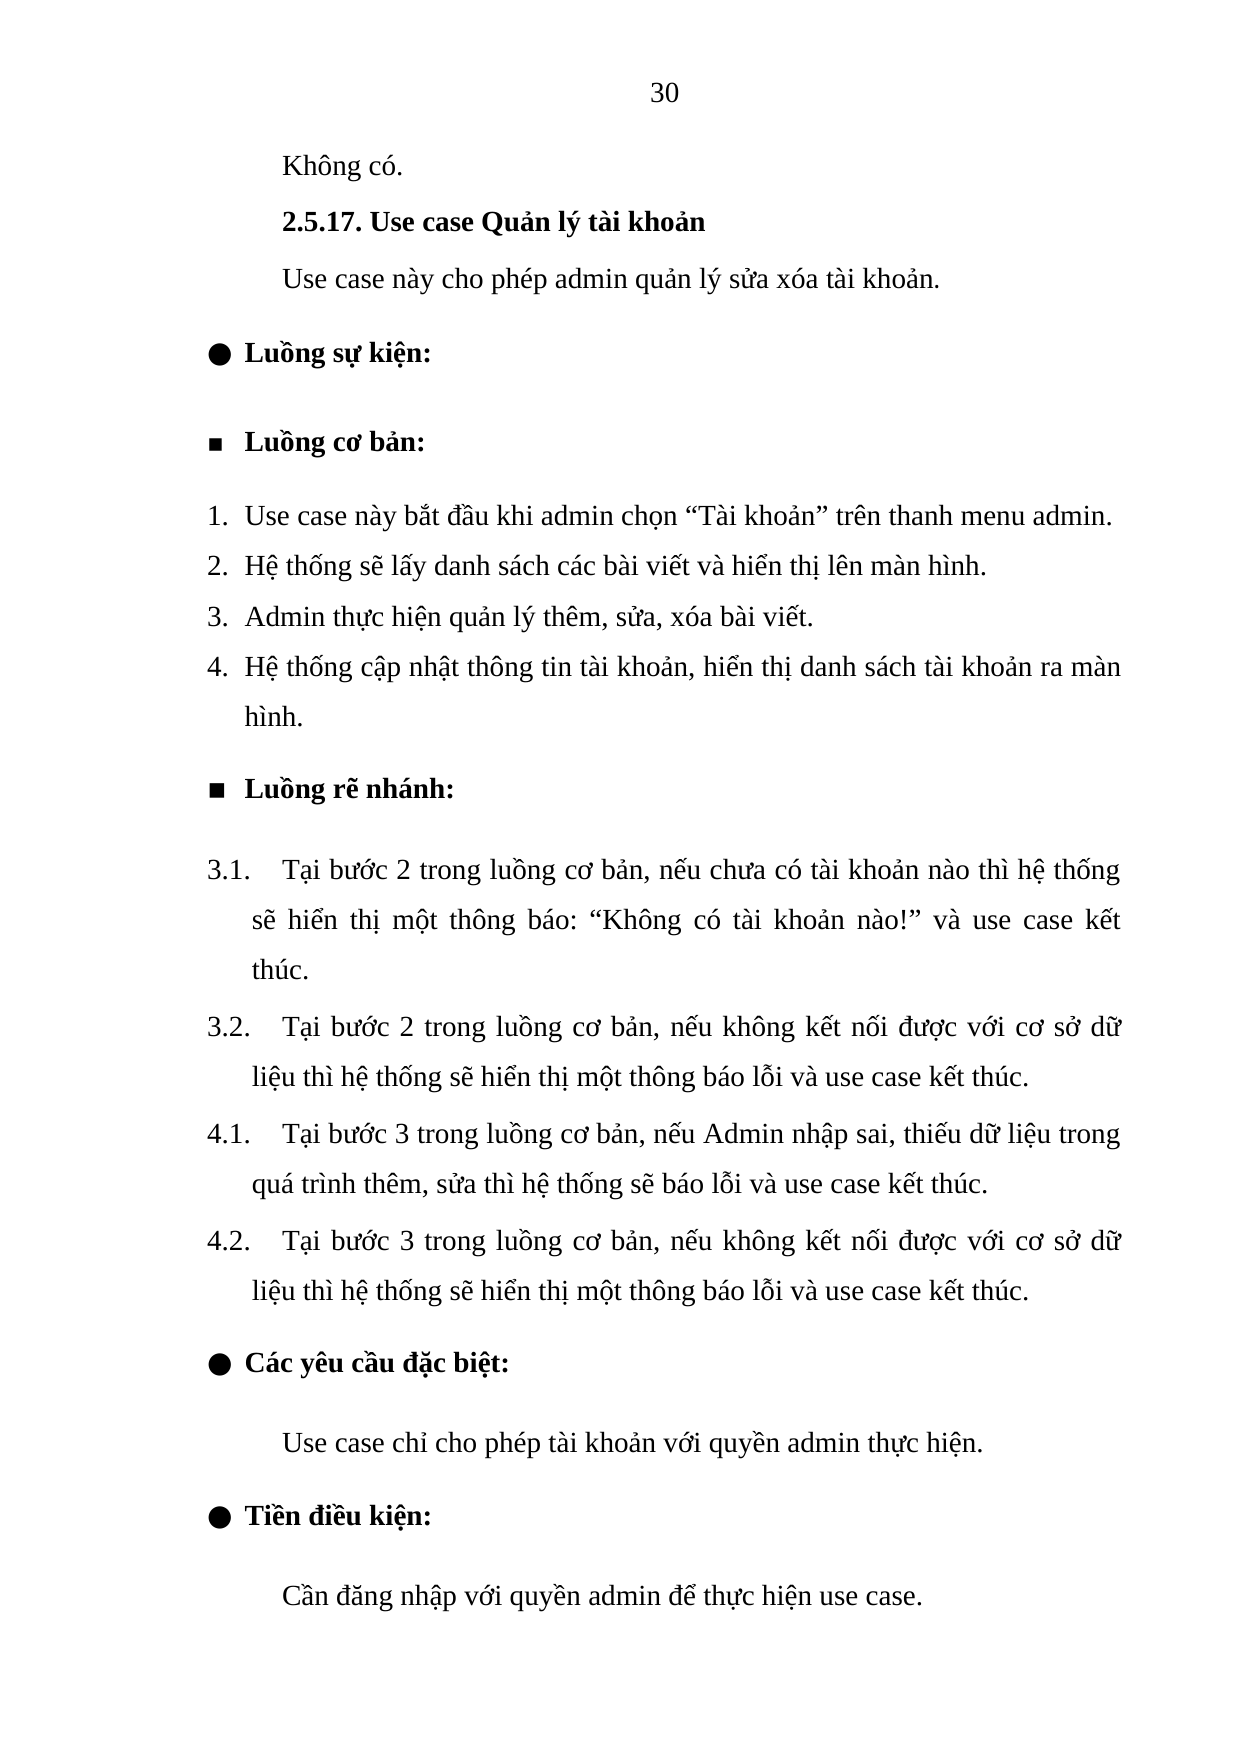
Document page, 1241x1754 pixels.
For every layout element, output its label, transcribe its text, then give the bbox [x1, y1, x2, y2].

list Tại bước 2 trong luồng cơ bản, nếu chưa có tài khoản nào thì hệ thống sẽ hiển thị một thông báo: “Không có tài khoản nào!” và use case kết thúc. [207, 852, 1122, 986]
list Tiền điều kiện: [207, 1482, 1122, 1542]
list Luồng sự kiện: [207, 319, 1122, 379]
list Các yêu cầu đặc biệt: [207, 1329, 1122, 1389]
list Luồng rẽ nhánh: [207, 756, 1122, 816]
list Luồng cơ bản: [207, 415, 1122, 466]
text Use case này cho phép admin quản lý sửa xóa tài khoản. [207, 261, 1122, 295]
list Tại bước 2 trong luồng cơ bản, nếu không kết nối được với cơ sở dữ liệu thì hệ thống sẽ hiển thị một thông báo lỗi và use case kết thúc. [207, 1009, 1122, 1093]
list Hệ thống cập nhật thông tin tài khoản, hiển thị danh sách tài khoản ra màn hình. [207, 649, 1122, 733]
list Tại bước 3 trong luồng cơ bản, nếu không kết nối được với cơ sở dữ liệu thì hệ thống sẽ hiển thị một thông báo lỗi và use case kết thúc. [207, 1223, 1122, 1307]
list Use case này bắt đầu khi admin chọn “Tài khoản” trên thanh menu admin. [207, 498, 1122, 532]
text Cần đăng nhập với quyền admin để thực hiện use case. [207, 1578, 1122, 1612]
text Không có. [207, 148, 1122, 181]
list Hệ thống sẽ lấy danh sách các bài viết và hiển thị lên màn hình. [207, 548, 1122, 582]
text Use case chỉ cho phép tài khoản với quyền admin thực hiện. [207, 1426, 1122, 1459]
subtitle 2.5.17. Use case Quản lý tài khoản [207, 204, 1122, 238]
list Admin thực hiện quản lý thêm, sửa, xóa bài viết. [207, 599, 1122, 632]
list Tại bước 3 trong luồng cơ bản, nếu Admin nhập sai, thiếu dữ liệu trong quá trình thêm, sửa thì hệ thống sẽ báo lỗi và use case kết thúc. [207, 1116, 1122, 1200]
